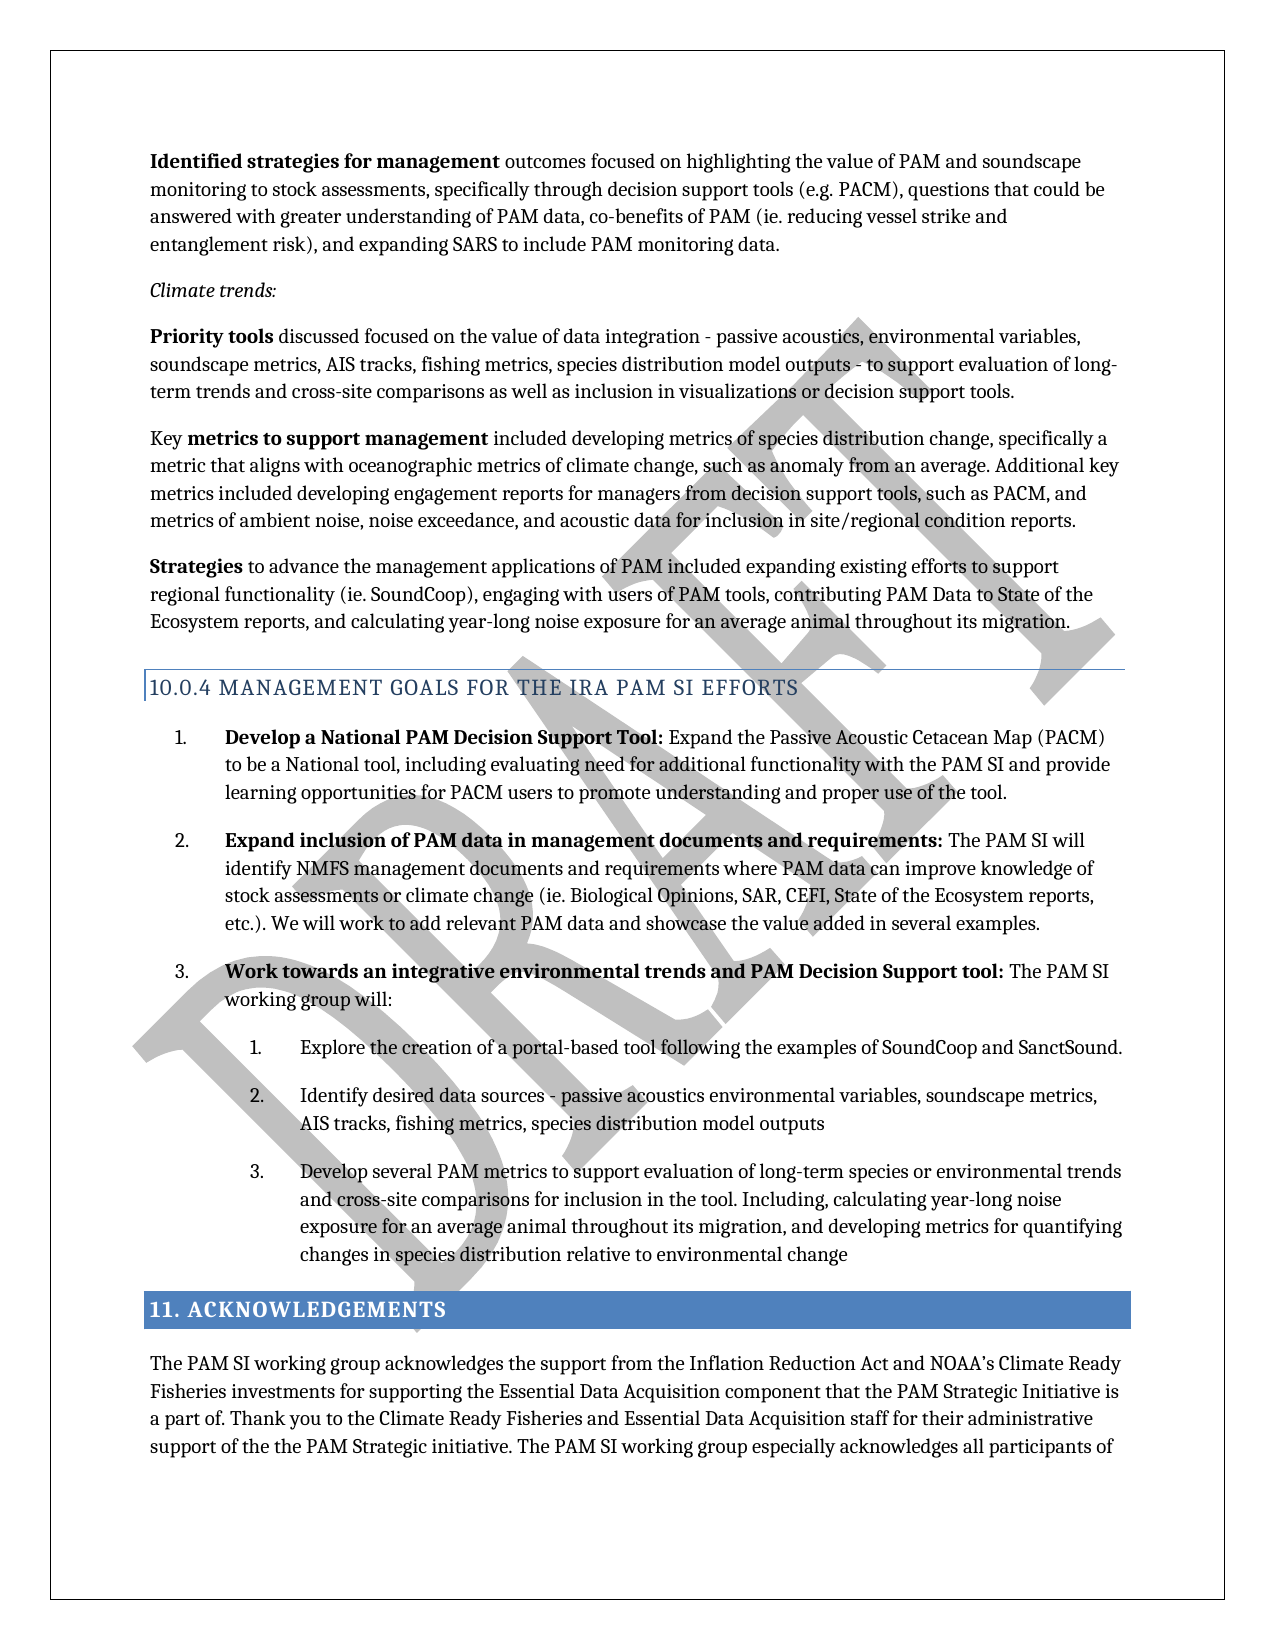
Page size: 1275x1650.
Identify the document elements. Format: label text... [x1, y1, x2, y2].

text Priority tools discussed focused on the value of data integration - passive acoustics, environmental variables, soundscape metrics, AIS tracks, fishing metrics, species distribution model outputs - to support evaluation of long-term trends and cross-site comparisons as well as inclusion in visualizations or decision support tools. [150, 325, 1125, 404]
text Strategies to advance the management applications of PAM included expanding existing efforts to support regional functionality (ie. SoundCoop), engaging with users of PAM tools, contributing PAM Data to State of the Ecosystem reports, and calculating year-long noise exposure for an average animal throughout its migration. [150, 555, 1125, 634]
text Key metrics to support management included developing metrics of species distribution change, specifically a metric that aligns with oceanographic metrics of climate change, such as anomaly from an average. Additional key metrics included developing engagement reports for managers from decision support tools, such as PACM, and metrics of ambient noise, noise exceedance, and acoustic data for inclusion in site/regional condition reports. [150, 426, 1125, 533]
list Work towards an integrative environmental trends and PAM Decision Support tool: The PAM SI working group will: [175, 960, 1125, 1011]
subtitle 10.0.4 Management goals for the IRA PAM SI efforts [146, 670, 1125, 701]
text Identified strategies for management outcomes focused on highlighting the value of PAM and soundscape monitoring to stock assessments, specifically through decision support tools (e.g. PACM), questions that could be answered with greater understanding of PAM data, co-benefits of PAM (ie. reducing vessel strike and entanglement risk), and expanding SARS to include PAM monitoring data. [150, 150, 1125, 256]
text Climate trends: [150, 279, 1125, 303]
list Expand inclusion of PAM data in management documents and requirements: The PAM SI will identify NMFS management documents and requirements where PAM data can improve knowledge of stock assessments or climate change (ie. Biological Opinions, SAR, CEFI, State of the Ecosystem reports, etc.). We will work to add relevant PAM data and showcase the value added in several examples. [175, 829, 1125, 935]
list Identify desired data sources - passive acoustics environmental variables, soundscape metrics, AIS tracks, fishing metrics, species distribution model outputs [250, 1084, 1125, 1135]
list Develop several PAM metrics to support evaluation of long-term species or environmental trends and cross-site comparisons for inclusion in the tool. Including, calculating year-long noise exposure for an average animal throughout its migration, and developing metrics for quantifying changes in species distribution relative to environmental change [250, 1160, 1125, 1266]
list Explore the creation of a portal-based tool following the examples of SoundCoop and SanctSound. [250, 1036, 1125, 1059]
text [150, 1352, 1125, 1458]
subtitle 11. Acknowledgements [150, 1297, 1125, 1323]
list Develop a National PAM Decision Support Tool: Expand the Passive Acoustic Cetacean Map (PACM) to be a National tool, including evaluating need for additional functionality with the PAM SI and provide learning opportunities for PACM users to promote understanding and proper use of the tool. [175, 726, 1125, 804]
